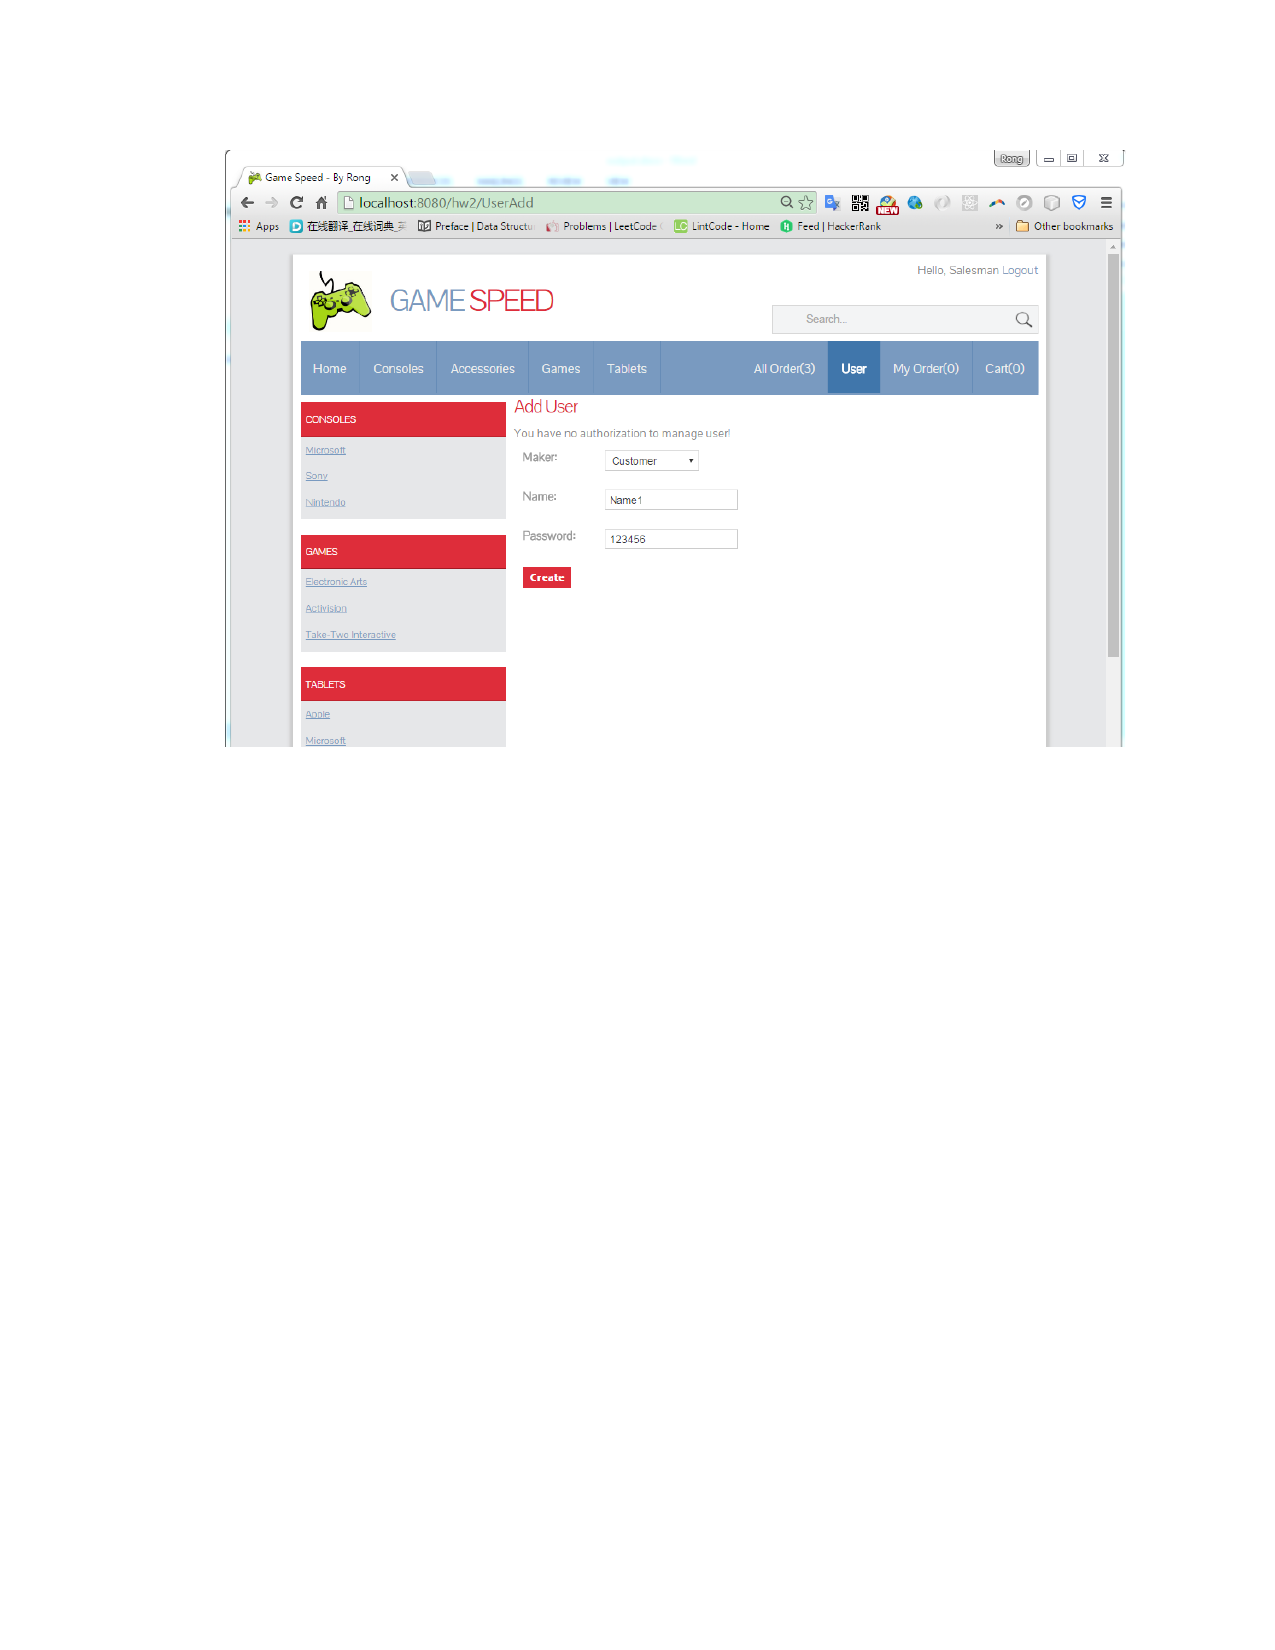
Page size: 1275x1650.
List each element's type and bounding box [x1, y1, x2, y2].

picture [225, 150, 1125, 747]
